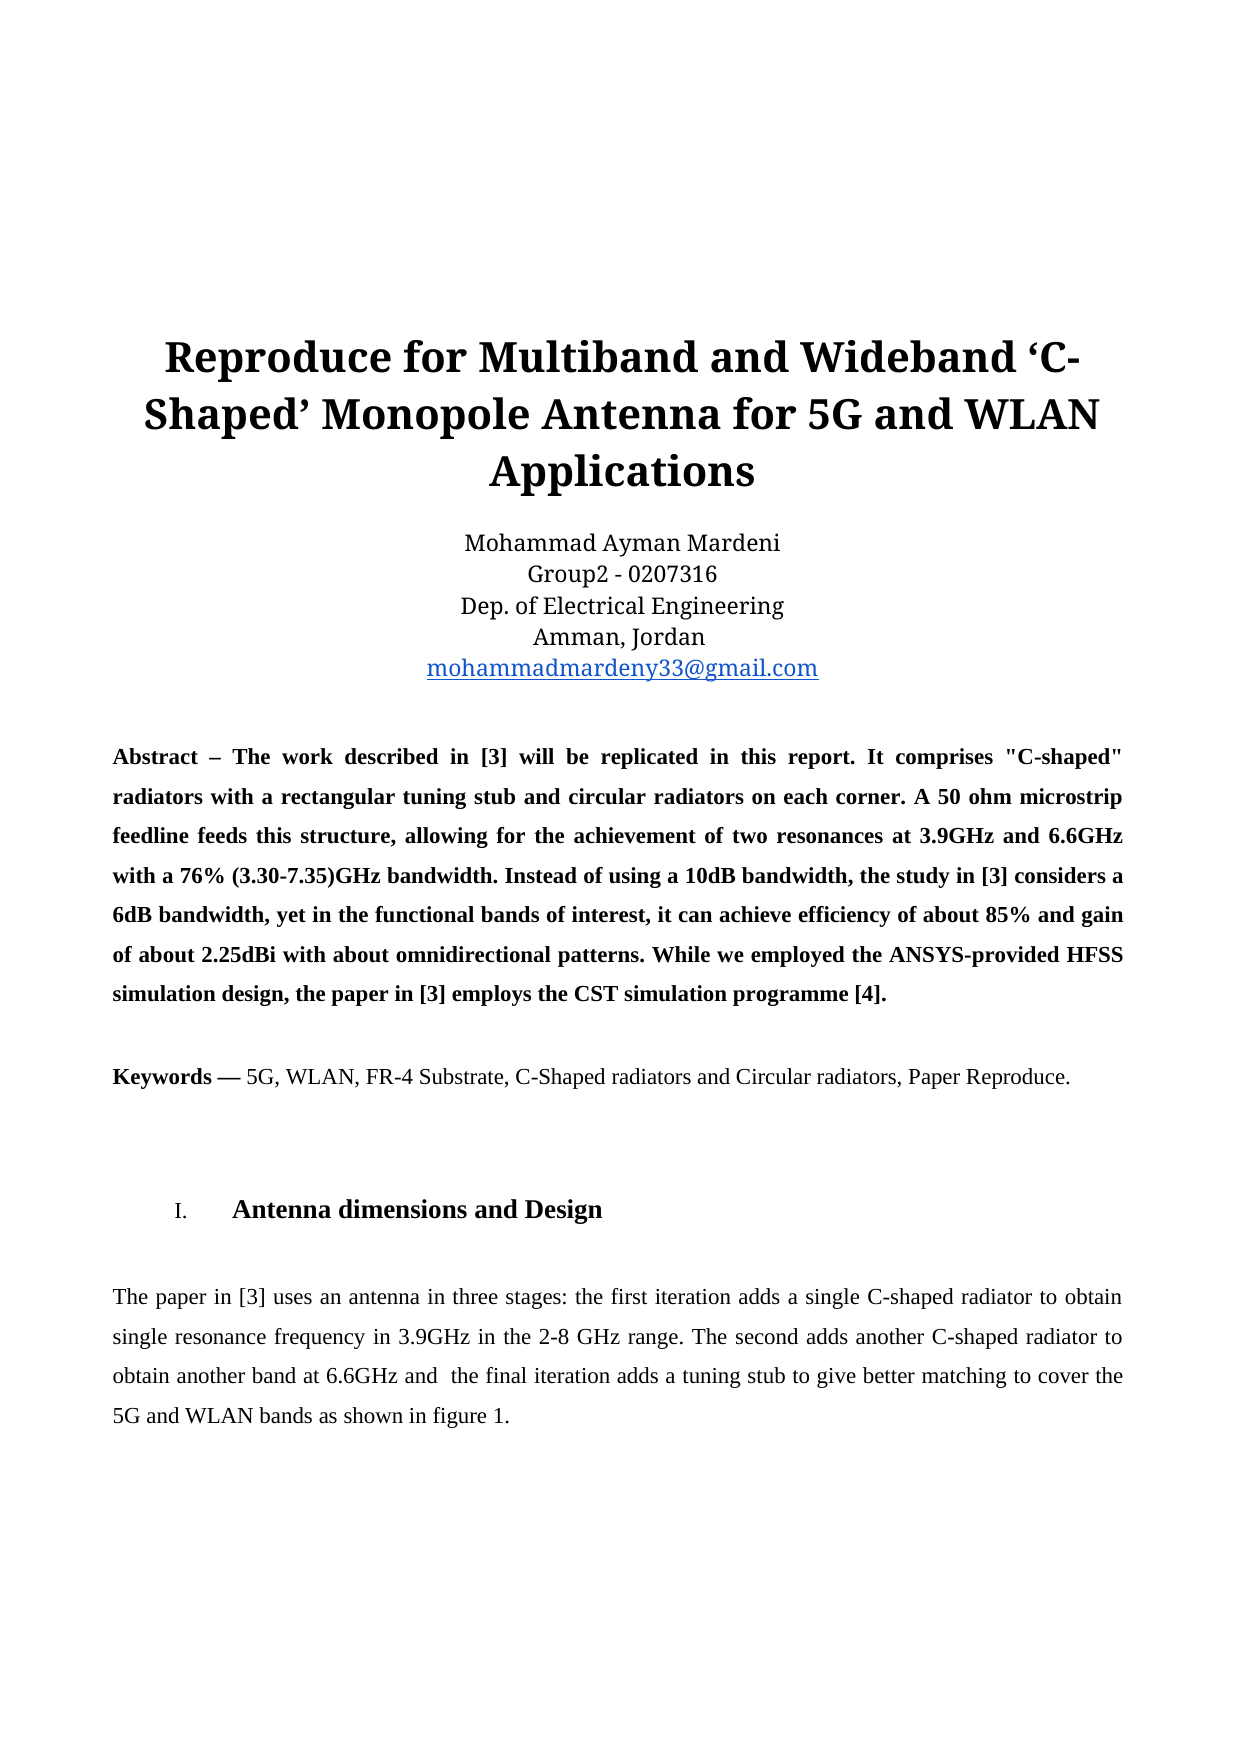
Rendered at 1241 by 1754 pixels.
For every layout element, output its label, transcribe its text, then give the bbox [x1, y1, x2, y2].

text Reproduce for Multiband and Wideband ‘C-Shaped’ Monopole Antenna for 5G and WLAN Applications [121, 328, 1124, 498]
text The paper in [3] uses an antenna in three stages: the first iteration adds a single C-shaped radiator to obtain single resonance frequency in 3.9GHz in the 2-8 GHz range. The second adds another C-shaped radiator to obtain another band at 6.6GHz and the final iteration adds a tuning stub to give better matching to cover the 5G and WLAN bands as shown in figure 1. [112, 1283, 1124, 1428]
text Amman, Jordan [121, 621, 1124, 652]
text Dep. of Electrical Engineering [121, 590, 1124, 621]
text Group2 - 0207316 [121, 558, 1124, 590]
text Mohammad Ayman Mardeni [121, 527, 1124, 558]
text mohammadmardeny33@gmail.com [121, 652, 1124, 715]
list Antenna dimensions and Design [187, 1194, 1124, 1225]
text Keywords — 5G, WLAN, FR-4 Substrate, C-Shaped radiators and Circular radiators, Paper Reproduce. [112, 1063, 1124, 1089]
text Abstract – The work described in [3] will be replicated in this report. It comprises "C-shaped" radiators with a rectangular tuning stub and circular radiators on each corner. A 50 ohm microstrip feedline feeds this structure, allowing for the achievement of two resonances at 3.9GHz and 6.6GHz with a 76% (3.30-7.35)GHz bandwidth. Instead of using a 10dB bandwidth, the study in [3] considers a 6dB bandwidth, yet in the functional bands of interest, it can achieve efficiency of about 85% and gain of about 2.25dBi with about omnidirectional patterns. While we employed the ANSYS-provided HFSS simulation design, the paper in [3] employs the CST simulation programme [4]. [112, 743, 1124, 1007]
